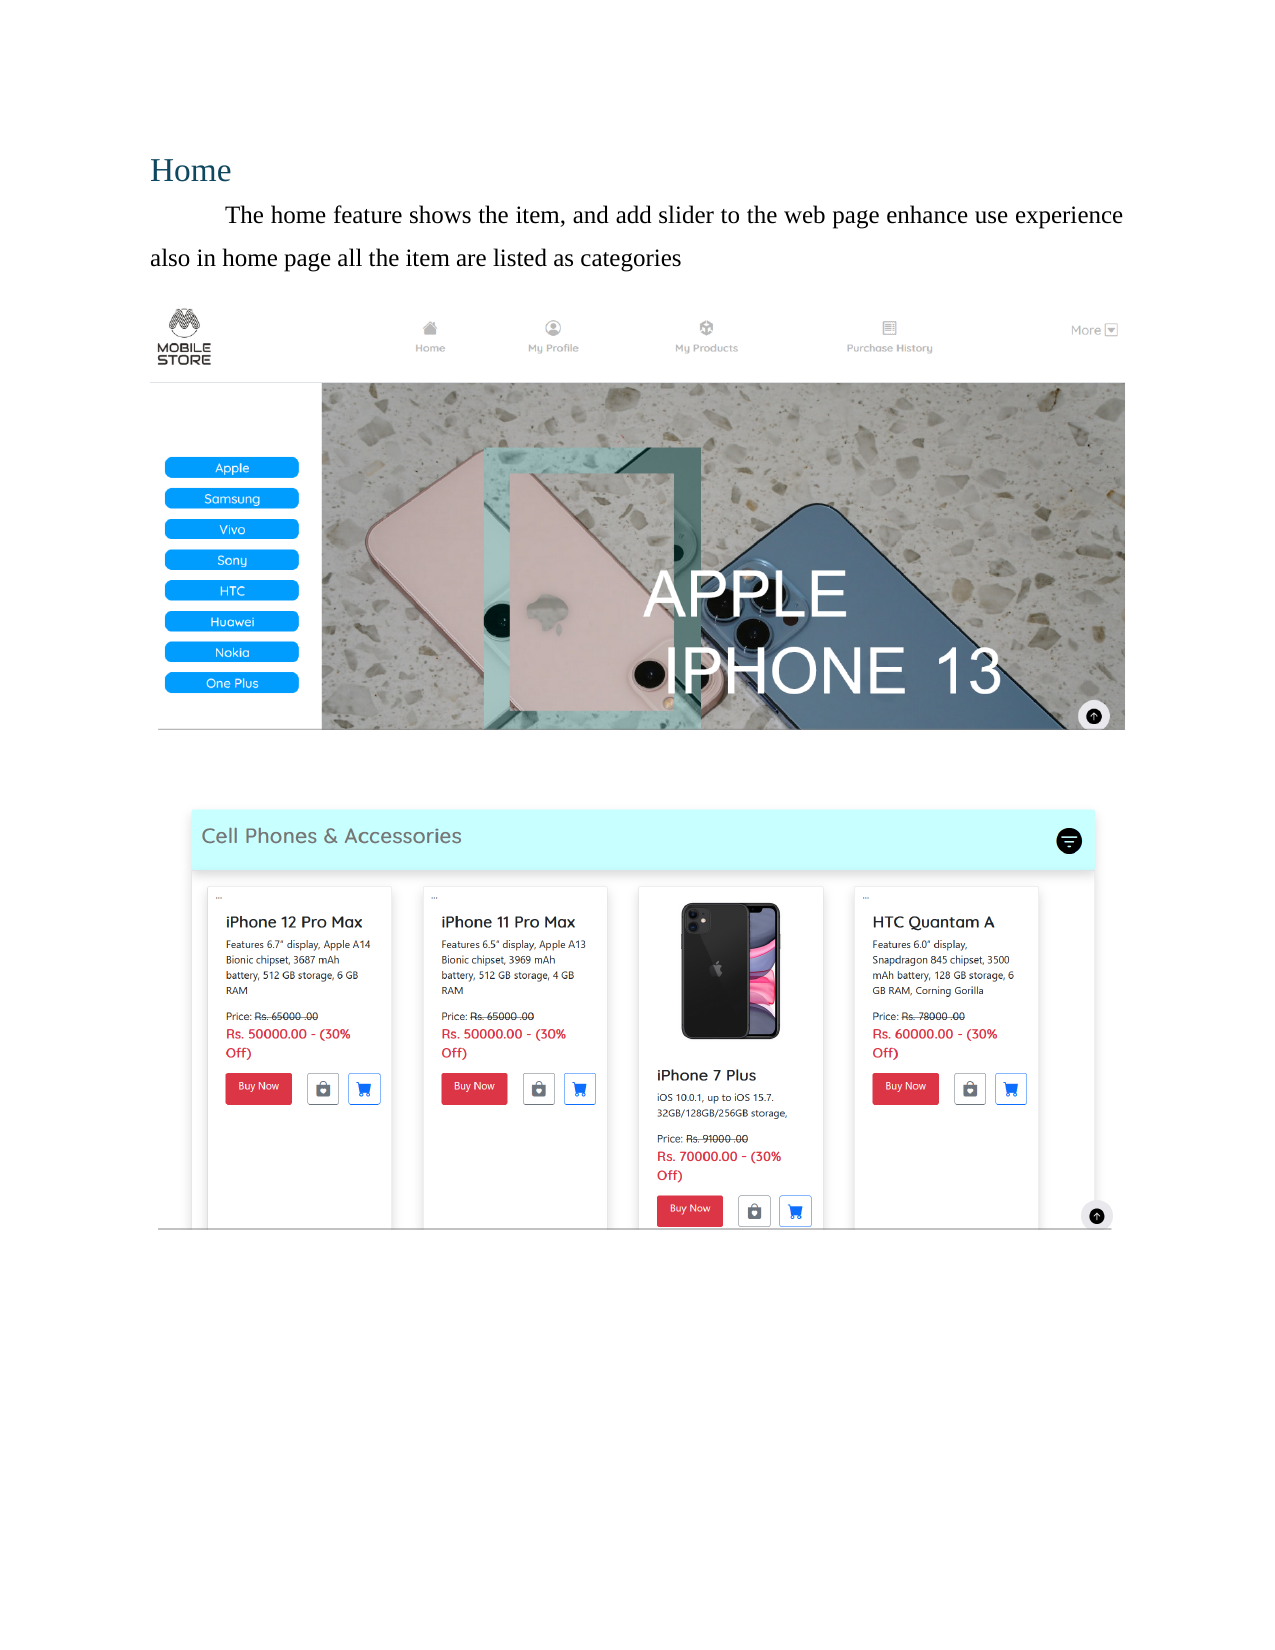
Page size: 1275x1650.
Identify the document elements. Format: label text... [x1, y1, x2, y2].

picture [150, 798, 1125, 1230]
subtitle Home [150, 150, 1125, 188]
picture [150, 302, 1125, 730]
text The home feature shows the item, and add slider to the web page enhance use experience also in home page all the item are listed as categories [150, 200, 1125, 272]
